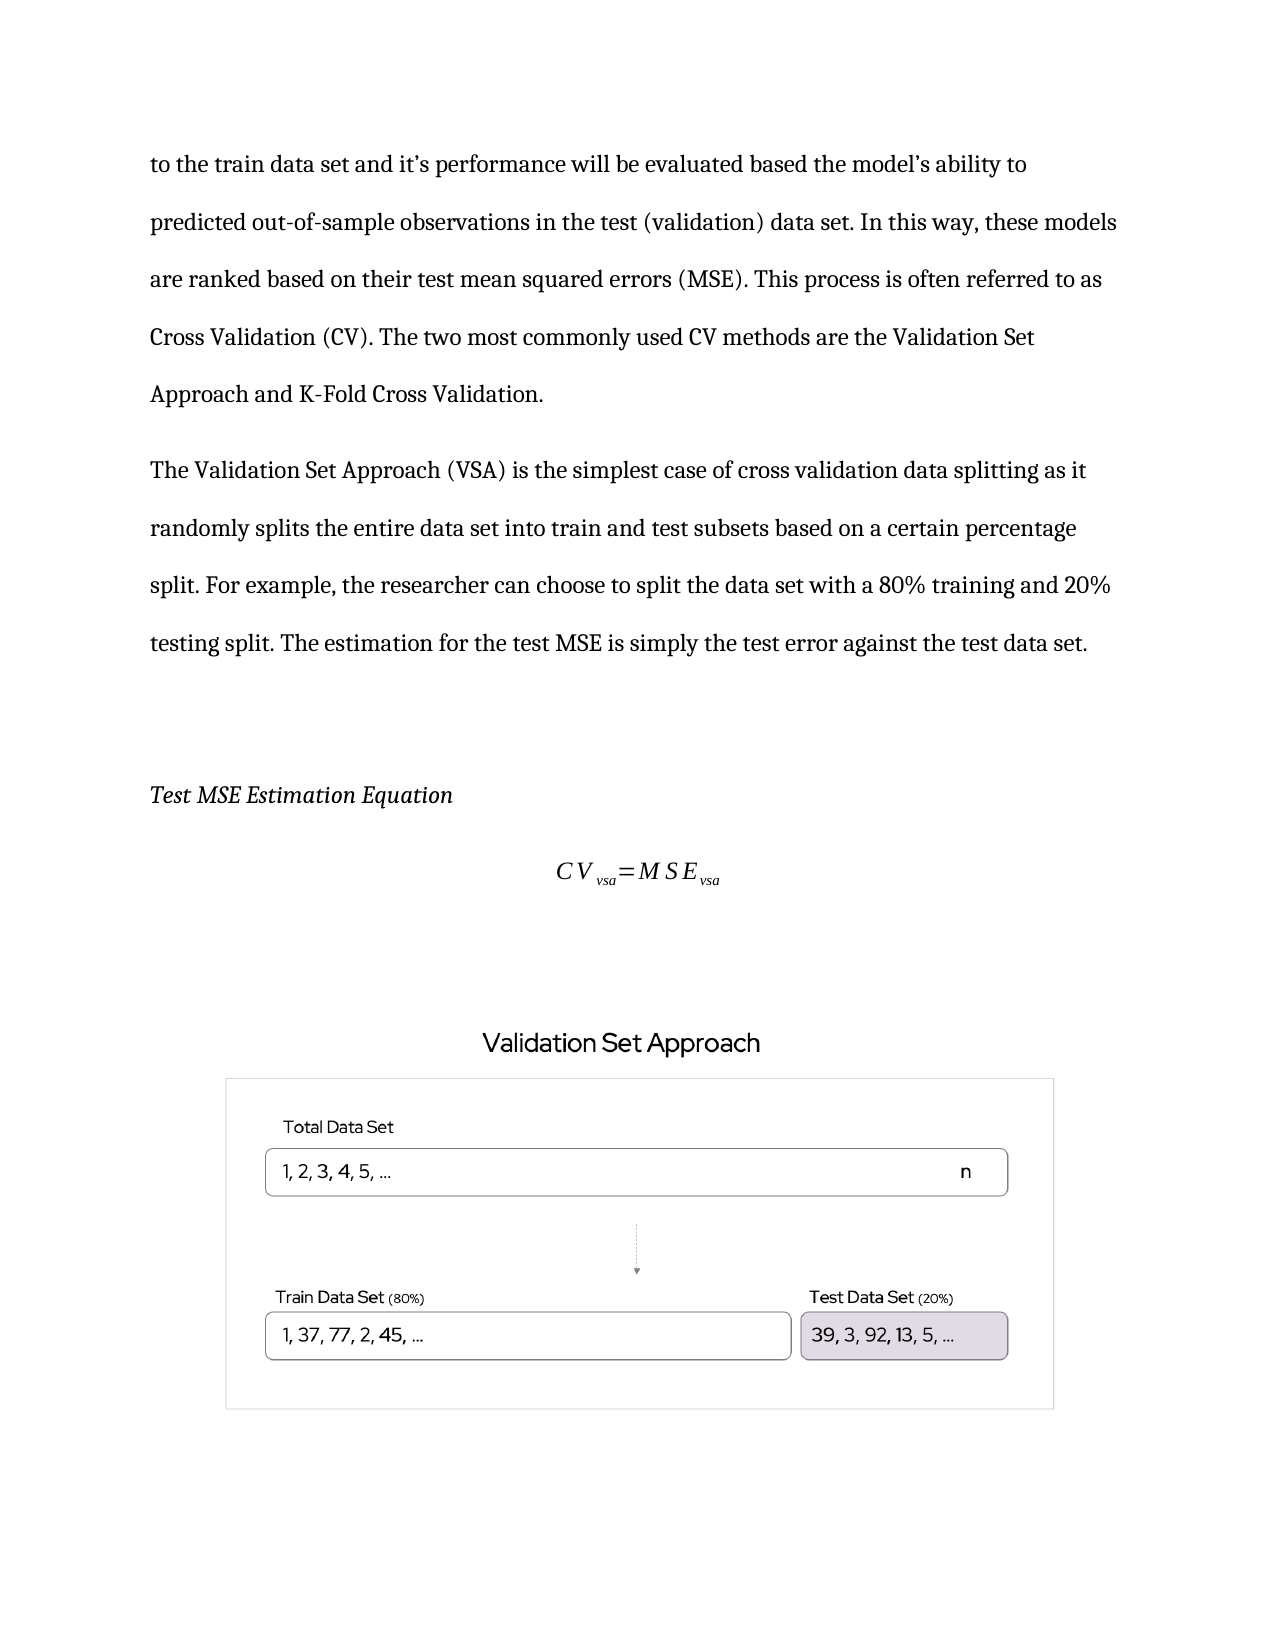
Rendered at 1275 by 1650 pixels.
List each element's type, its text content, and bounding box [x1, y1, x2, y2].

text The Validation Set Approach (VSA) is the simplest case of cross validation data splitting as it randomly splits the entire data set into train and test subsets based on a certain percentage split. For example, the researcher can choose to split the data set with a 80% training and 20% testing split. The estimation for the test MSE is simply the test error against the test data set. [150, 456, 1125, 657]
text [150, 150, 1125, 409]
text Test MSE Estimation Equation [150, 781, 1125, 810]
picture [200, 1012, 1075, 1427]
